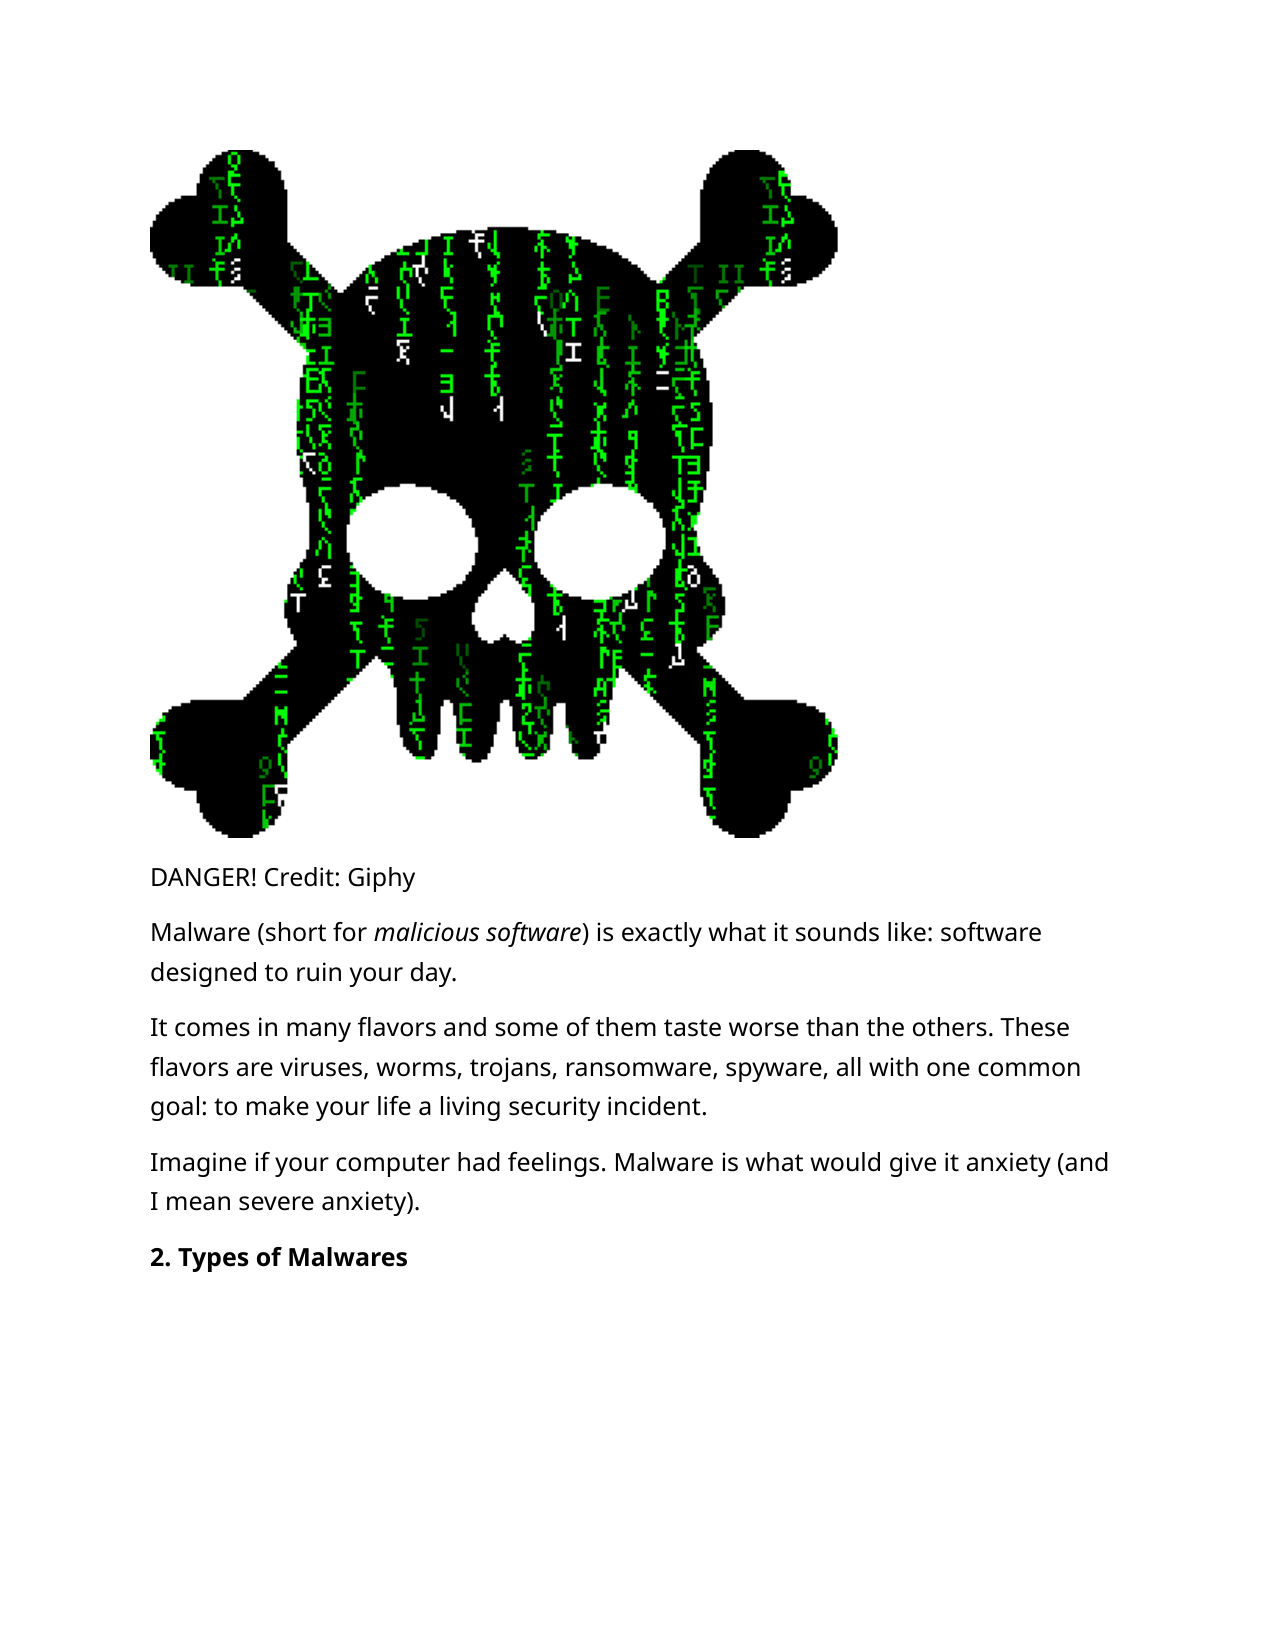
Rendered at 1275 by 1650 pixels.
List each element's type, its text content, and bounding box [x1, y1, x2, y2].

text 2. Types of Malwares [150, 1239, 1125, 1273]
text It comes in many flavors and some of them taste worse than the others. These flavors are viruses, worms, trojans, ransomware, spyware, all with one common goal: to make your life a living security incident. [150, 1010, 1125, 1122]
text DANGER! Credit: Giphy [150, 859, 1125, 893]
text Malware (short for malicious software) is exactly what it sounds like: software designed to ruin your day. [150, 915, 1125, 988]
picture [150, 150, 838, 838]
text Imagine if your computer had feelings. Malware is what would give it anxiety (and I mean severe anxiety). [150, 1144, 1125, 1217]
